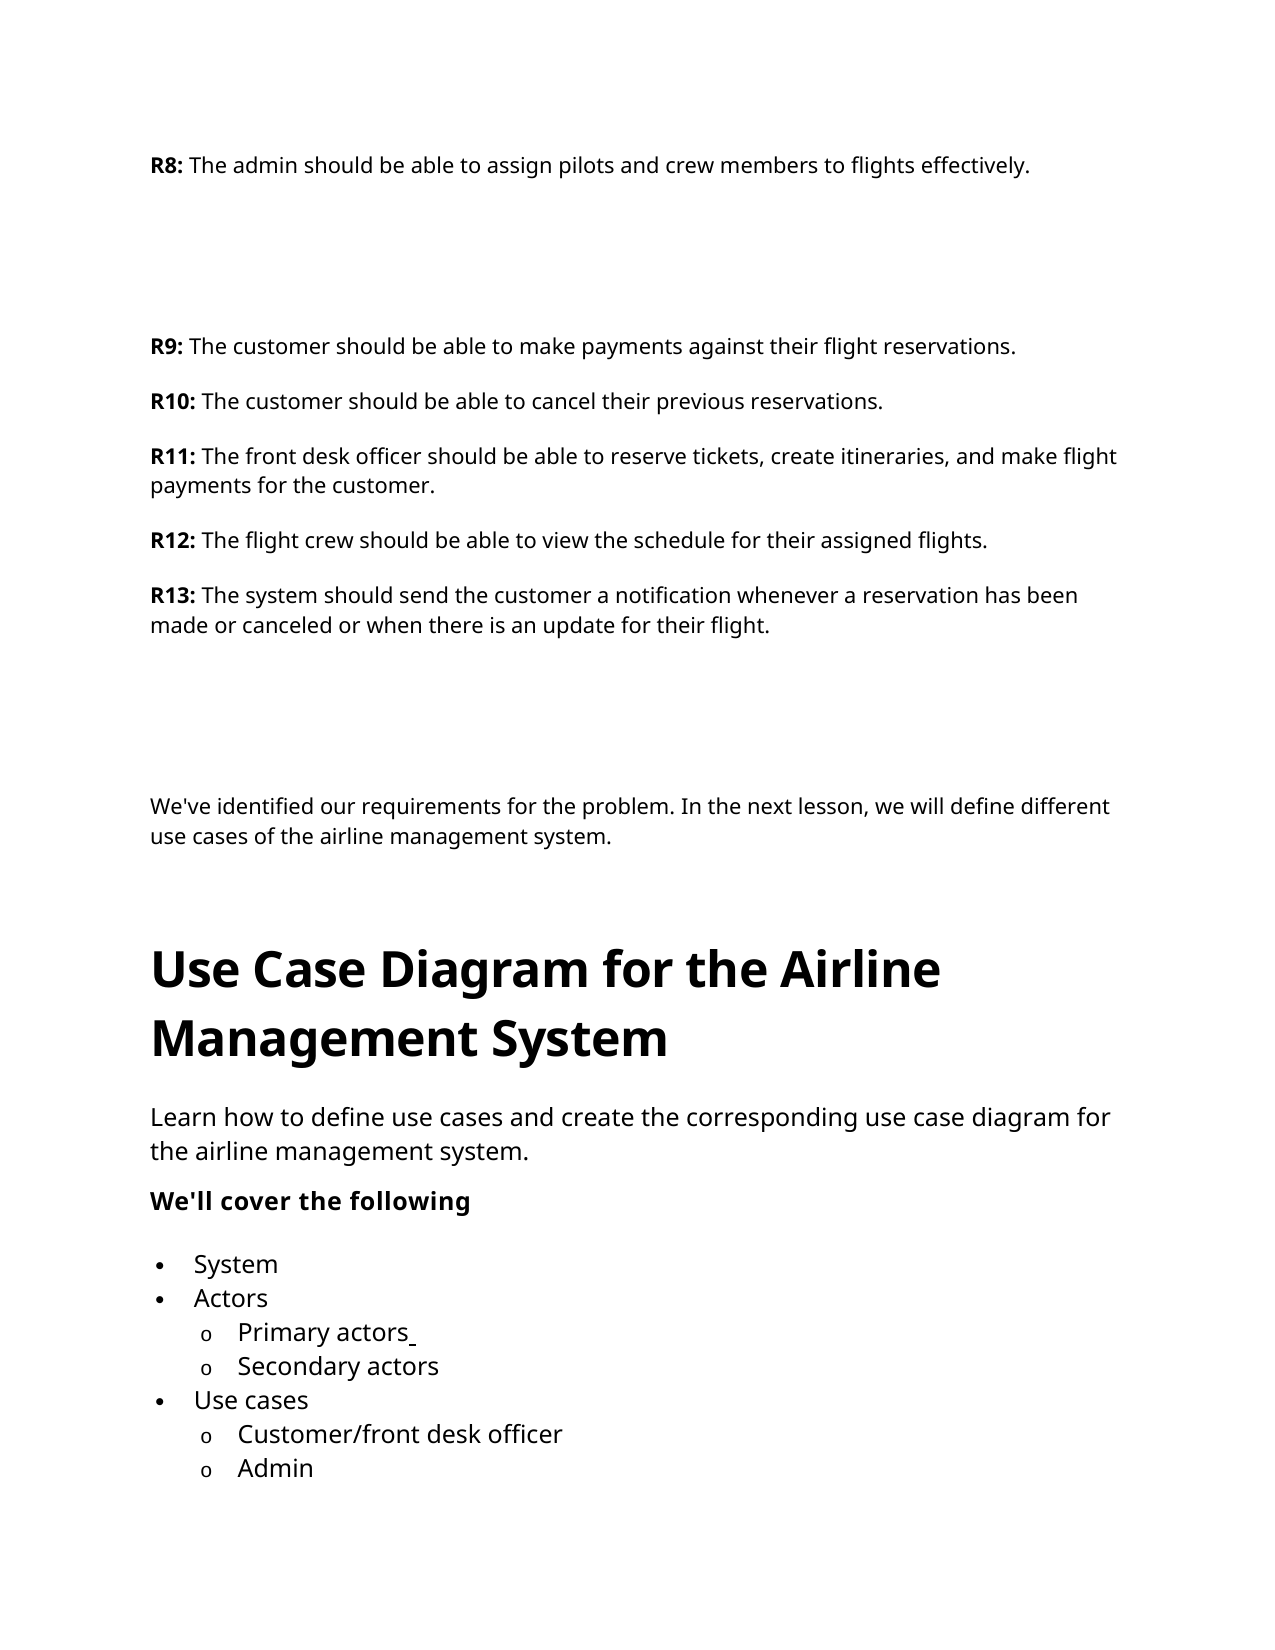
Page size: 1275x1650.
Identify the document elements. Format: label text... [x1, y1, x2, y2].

list Secondary actors [200, 1349, 1125, 1383]
list System [156, 1247, 1125, 1281]
text R8: The admin should be able to assign pilots and crew members to flights effectively. [150, 150, 1125, 180]
list Primary actors [200, 1315, 1125, 1349]
list Actors [156, 1281, 1125, 1315]
list Customer/front desk officer [200, 1417, 1125, 1451]
text R10: The customer should be able to cancel their previous reservations. [150, 386, 1125, 416]
subtitle Use Case Diagram for the Airline Management System [150, 934, 1125, 1071]
text R9: The customer should be able to make payments against their flight reservations. [150, 331, 1125, 361]
list Admin [200, 1451, 1125, 1485]
list Use cases [156, 1383, 1125, 1417]
text R11: The front desk officer should be able to reserve tickets, create itineraries, and make flight payments for the customer. [150, 441, 1125, 500]
text We've identified our requirements for the problem. In the next lesson, we will define different use cases of the airline management system. [150, 791, 1125, 850]
text Learn how to define use cases and create the corresponding use case diagram for the airline management system. [150, 1100, 1125, 1168]
text We'll cover the following [150, 1183, 1125, 1218]
text R13: The system should send the customer a notification whenever a reservation has been made or canceled or when there is an update for their flight. [150, 580, 1125, 639]
text R12: The flight crew should be able to view the schedule for their assigned flights. [150, 525, 1125, 555]
